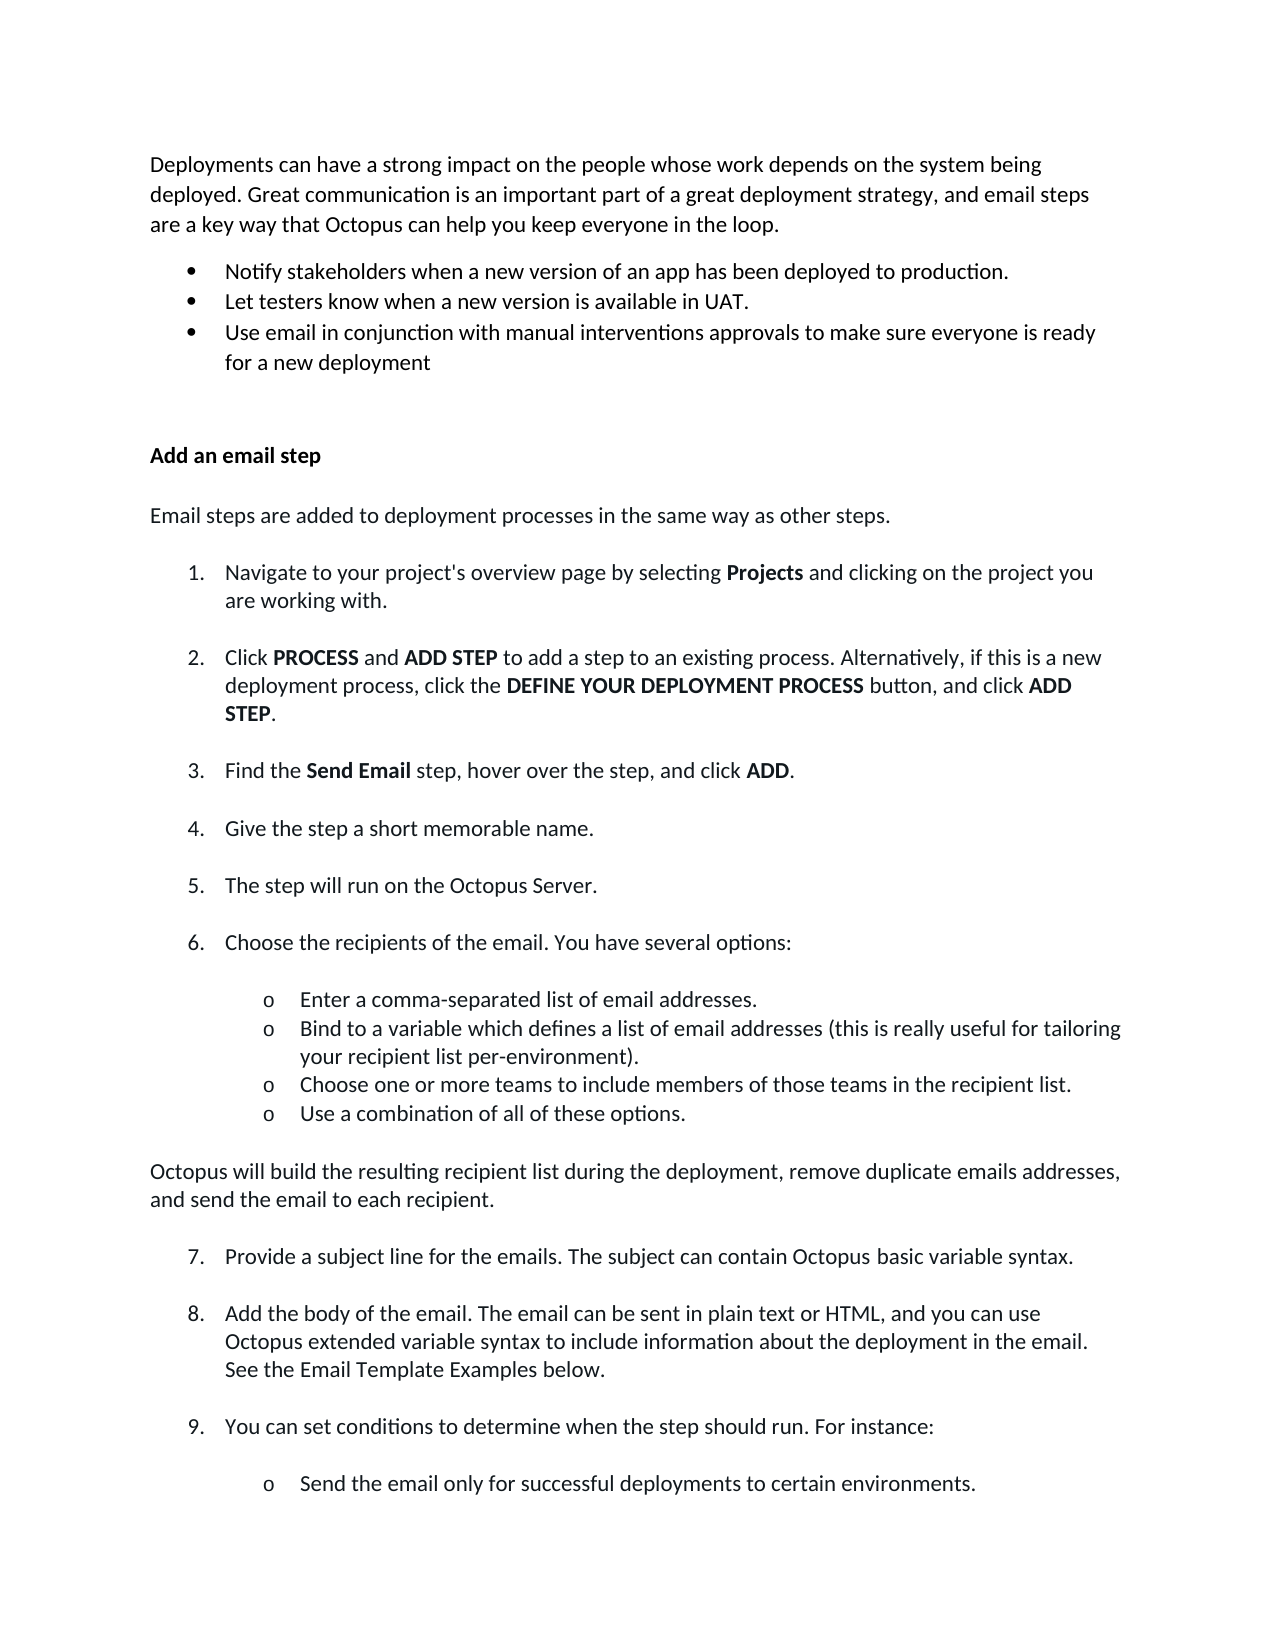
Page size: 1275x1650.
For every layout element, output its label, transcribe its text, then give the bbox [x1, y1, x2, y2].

list Click PROCESS and ADD STEP to add a step to an existing process. Alternatively, if this is a new deployment process, click the DEFINE YOUR DEPLOYMENT PROCESS button, and click ADD STEP. [187, 643, 1125, 727]
text Deployments can have a strong impact on the people whose work depends on the system being deployed. Great communication is an important part of a great deployment strategy, and email steps are a key way that Octopus can help you keep everyone in the loop. [150, 150, 1125, 238]
list Use a combination of all of these options. [262, 1099, 1125, 1128]
list Choose one or more teams to include members of those teams in the recipient list. [262, 1071, 1125, 1099]
list Use email in conjunction with manual interventions approvals to make sure everyone is ready for a new deployment [187, 318, 1125, 376]
list Let testers know when a new version is available in UAT. [187, 287, 1125, 316]
list Choose the recipients of the email. You have several options: [187, 928, 1125, 956]
list You can set conditions to determine when the step should run. For instance: [187, 1412, 1125, 1440]
list Add the body of the email. The email can be sent in plain text or HTML, and you can use Octopus extended variable syntax to include information about the deployment in the email. See the Email Template Examples below. [187, 1299, 1125, 1383]
list Give the step a short memorable name. [187, 814, 1125, 842]
list Enter a comma-separated list of email addresses. [262, 985, 1125, 1014]
list Provide a subject line for the emails. The subject can contain Octopus basic variable syntax. [187, 1242, 1125, 1270]
list Bind to a variable which defines a list of email addresses (this is really useful for tailoring your recipient list per-environment). [262, 1014, 1125, 1071]
text Add an email step [150, 442, 1125, 470]
list Navigate to your project's overview page by selecting Projects and clicking on the project you are working with. [187, 558, 1125, 614]
list The step will run on the Octopus Server. [187, 871, 1125, 899]
list Find the Send Email step, hover over the step, and click ADD. [187, 757, 1125, 785]
text Email steps are added to deployment processes in the same way as other steps. [150, 501, 1125, 529]
text Octopus will build the resulting recipient list during the deployment, remove duplicate emails addresses, and send the email to each recipient. [150, 1157, 1125, 1213]
list Notify stakeholders when a new version of an app has been deployed to production. [187, 257, 1125, 285]
list Send the email only for successful deployments to certain environments. [262, 1469, 1125, 1498]
